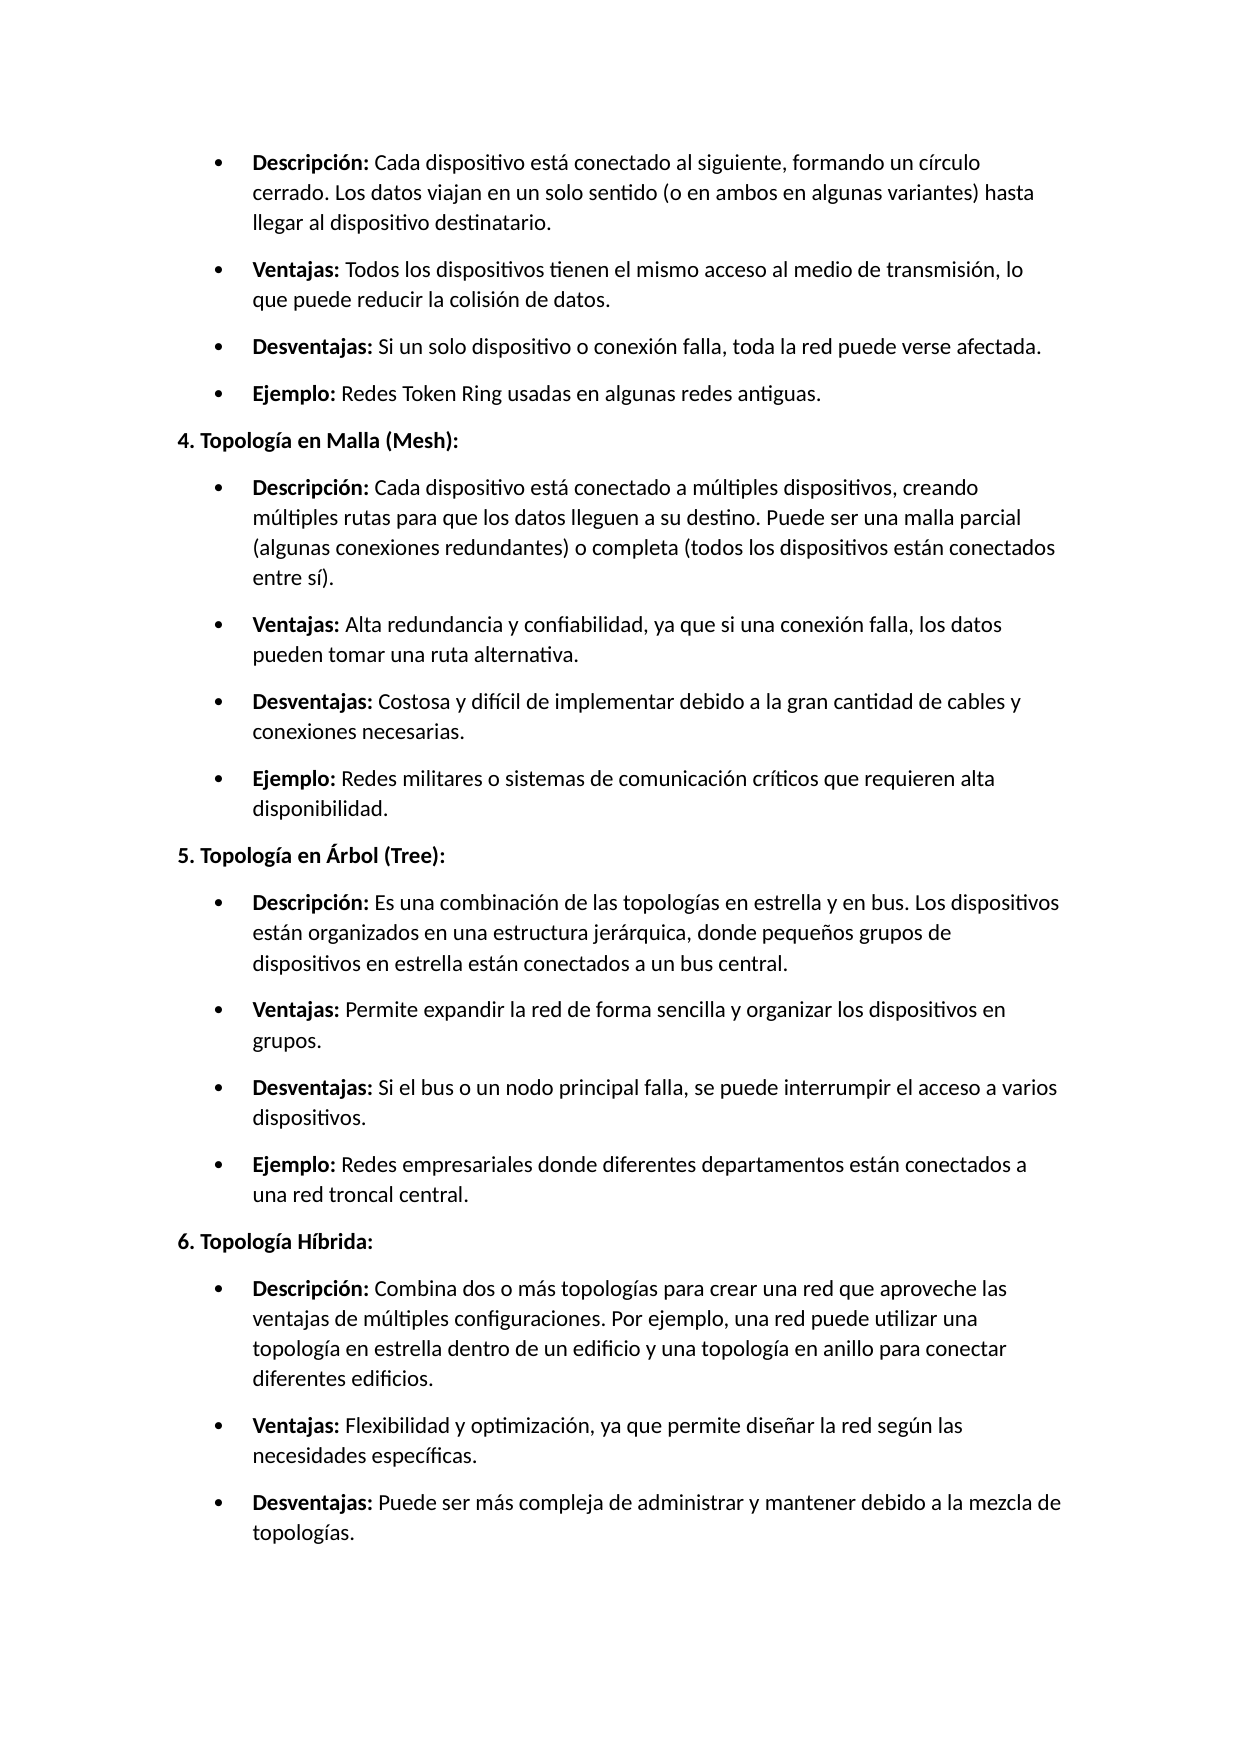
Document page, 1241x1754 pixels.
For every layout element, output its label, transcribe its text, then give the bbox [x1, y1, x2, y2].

list Desventajas: Costosa y difícil de implementar debido a la gran cantidad de cables y conexiones necesarias. [215, 687, 1063, 745]
text 4. Topología en Malla (Mesh): [177, 426, 1063, 454]
list Descripción: Cada dispositivo está conectado a múltiples dispositivos, creando múltiples rutas para que los datos lleguen a su destino. Puede ser una malla parcial (algunas conexiones redundantes) o completa (todos los dispositivos están conectados entre sí). [215, 473, 1063, 591]
list Ventajas: Todos los dispositivos tienen el mismo acceso al medio de transmisión, lo que puede reducir la colisión de datos. [215, 255, 1063, 313]
list Descripción: Es una combinación de las topologías en estrella y en bus. Los dispositivos están organizados en una estructura jerárquica, donde pequeños grupos de dispositivos en estrella están conectados a un bus central. [215, 888, 1063, 977]
list Descripción: Cada dispositivo está conectado al siguiente, formando un círculo cerrado. Los datos viajan en un solo sentido (o en ambos en algunas variantes) hasta llegar al dispositivo destinatario. [215, 148, 1063, 236]
text 6. Topología Híbrida: [177, 1227, 1063, 1255]
list Desventajas: Puede ser más compleja de administrar y mantener debido a la mezcla de topologías. [215, 1488, 1063, 1546]
list Ventajas: Permite expandir la red de forma sencilla y organizar los dispositivos en grupos. [215, 996, 1063, 1054]
list Desventajas: Si un solo dispositivo o conexión falla, toda la red puede verse afectada. [215, 332, 1063, 360]
list Ventajas: Flexibilidad y optimización, ya que permite diseñar la red según las necesidades específicas. [215, 1411, 1063, 1469]
list Ejemplo: Redes Token Ring usadas en algunas redes antiguas. [215, 379, 1063, 407]
list Descripción: Combina dos o más topologías para crear una red que aproveche las ventajas de múltiples configuraciones. Por ejemplo, una red puede utilizar una topología en estrella dentro de un edificio y una topología en anillo para conectar diferentes edificios. [215, 1274, 1063, 1392]
list Ejemplo: Redes empresariales donde diferentes departamentos están conectados a una red troncal central. [215, 1150, 1063, 1208]
list Ventajas: Alta redundancia y confiabilidad, ya que si una conexión falla, los datos pueden tomar una ruta alternativa. [215, 610, 1063, 668]
list Ejemplo: Redes militares o sistemas de comunicación críticos que requieren alta disponibilidad. [215, 764, 1063, 822]
text 5. Topología en Árbol (Tree): [177, 841, 1063, 869]
list Desventajas: Si el bus o un nodo principal falla, se puede interrumpir el acceso a varios dispositivos. [215, 1073, 1063, 1131]
